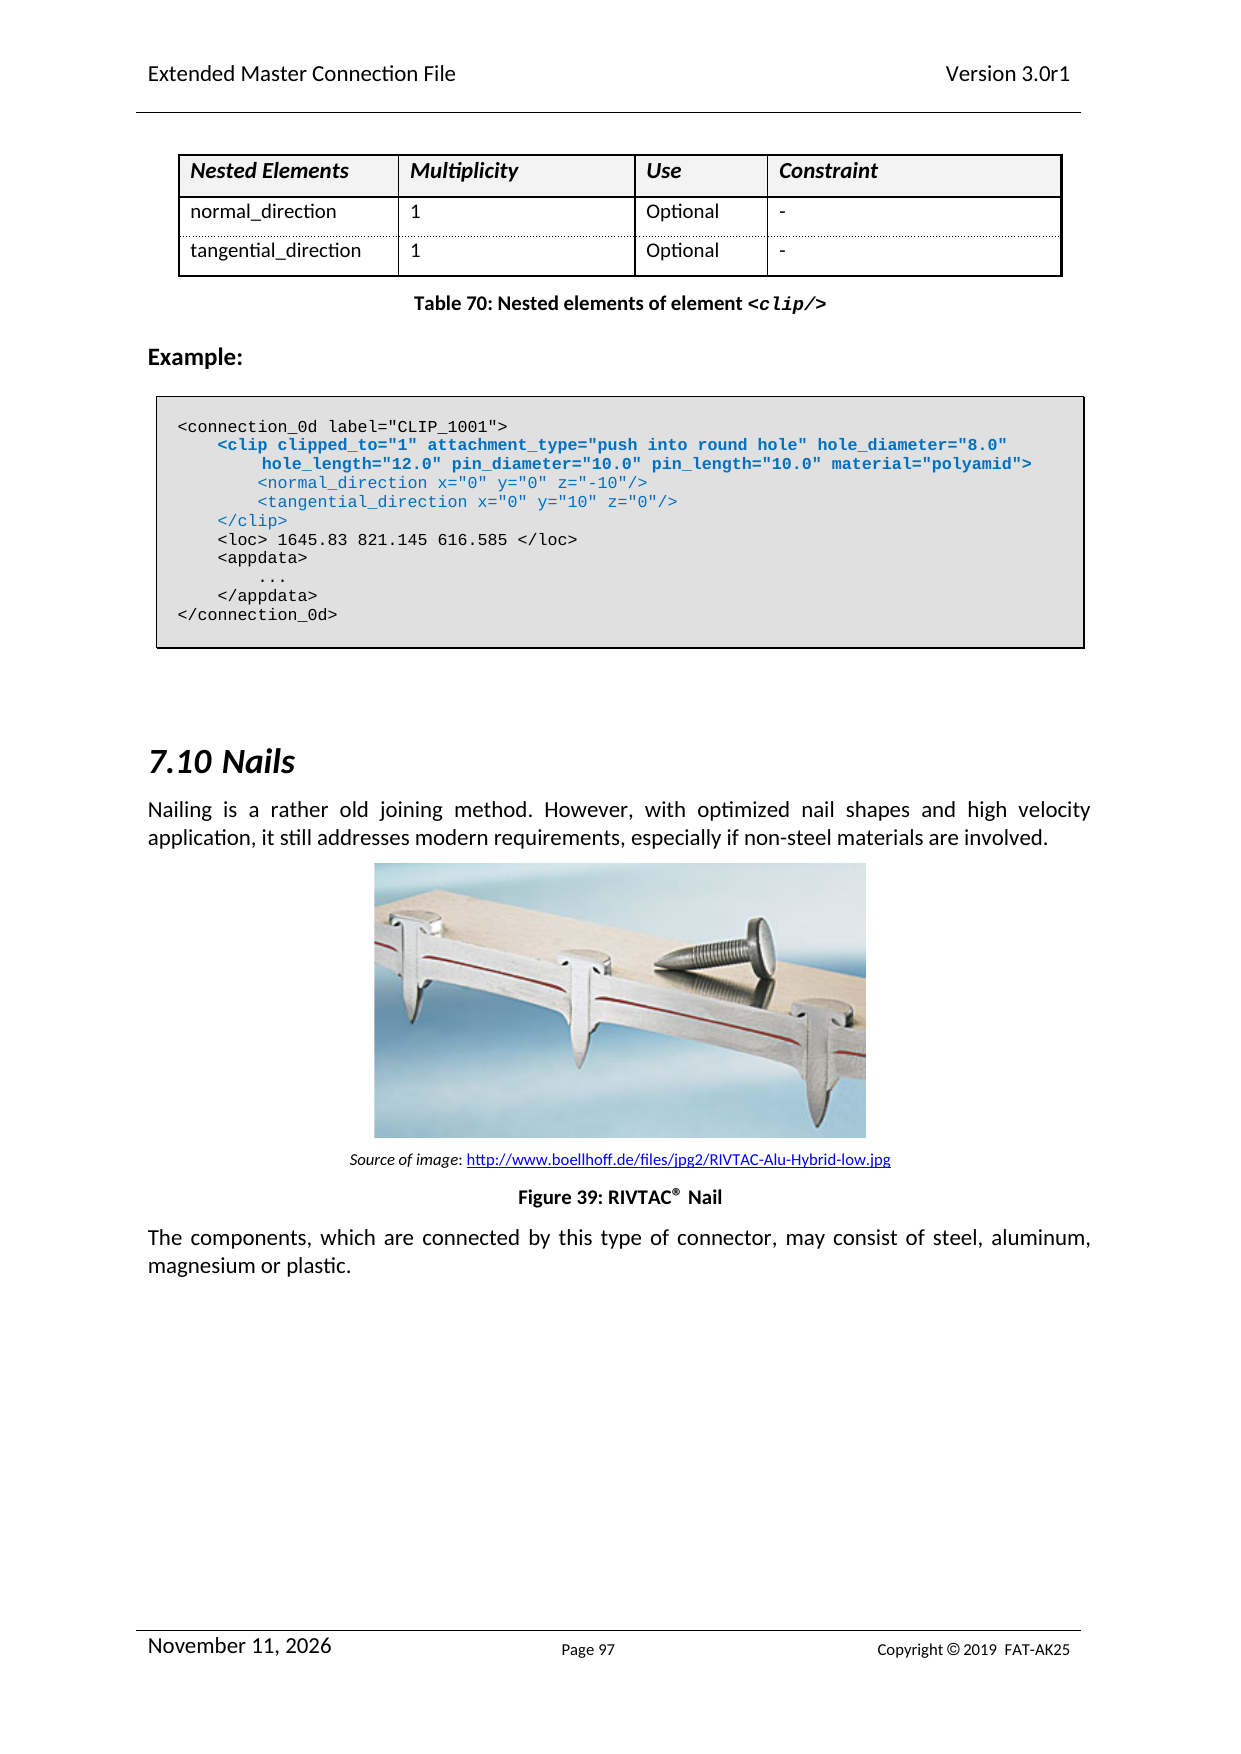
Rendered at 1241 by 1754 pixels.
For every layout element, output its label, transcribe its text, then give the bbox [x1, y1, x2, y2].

text ... [157, 566, 1083, 585]
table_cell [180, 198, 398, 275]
text Nailing is a rather old joining method. However, with optimized nail shapes and high velocity application, it still addresses modern requirements, especially if non-steel materials are involved. [148, 795, 1092, 851]
text <clip clipped_to="1" attachment_type="push into round hole" hole_diameter="8.0" hole_length="12.0" pin_diameter="10.0" pin_length="10.0" material="polyamid"> [157, 434, 1083, 472]
text <loc> 1645.83 821.145 616.585 </loc> [157, 528, 1083, 547]
text <connection_0d label="CLIP_1001"> [157, 415, 1083, 434]
text Table 70: Nested elements of element <clip/> [148, 290, 1092, 316]
text </clip> [157, 509, 1083, 528]
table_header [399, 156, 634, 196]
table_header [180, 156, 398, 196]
picture [374, 863, 866, 1138]
text Source of image: http://www.boellhoff.de/files/jpg2/RIVTAC-Alu-Hybrid-low.jpg [148, 1150, 1092, 1170]
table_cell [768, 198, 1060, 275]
text The components, which are connected by this type of connector, may consist of steel, aluminum, magnesium or plastic. [148, 1223, 1092, 1279]
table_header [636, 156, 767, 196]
text </appdata> [157, 585, 1083, 603]
text </connection_0d> [157, 603, 1083, 622]
text Figure 39: RIVTAC® Nail [148, 1182, 1092, 1211]
text <tangential_direction x="0" y="10" z="0"/> [157, 490, 1083, 509]
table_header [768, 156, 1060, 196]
text Example: [148, 341, 1092, 371]
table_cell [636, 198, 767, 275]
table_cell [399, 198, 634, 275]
text <appdata> [157, 547, 1083, 566]
subtitle Nails [148, 739, 1092, 782]
text <normal_direction x="0" y="0" z="-10"/> [157, 472, 1083, 490]
